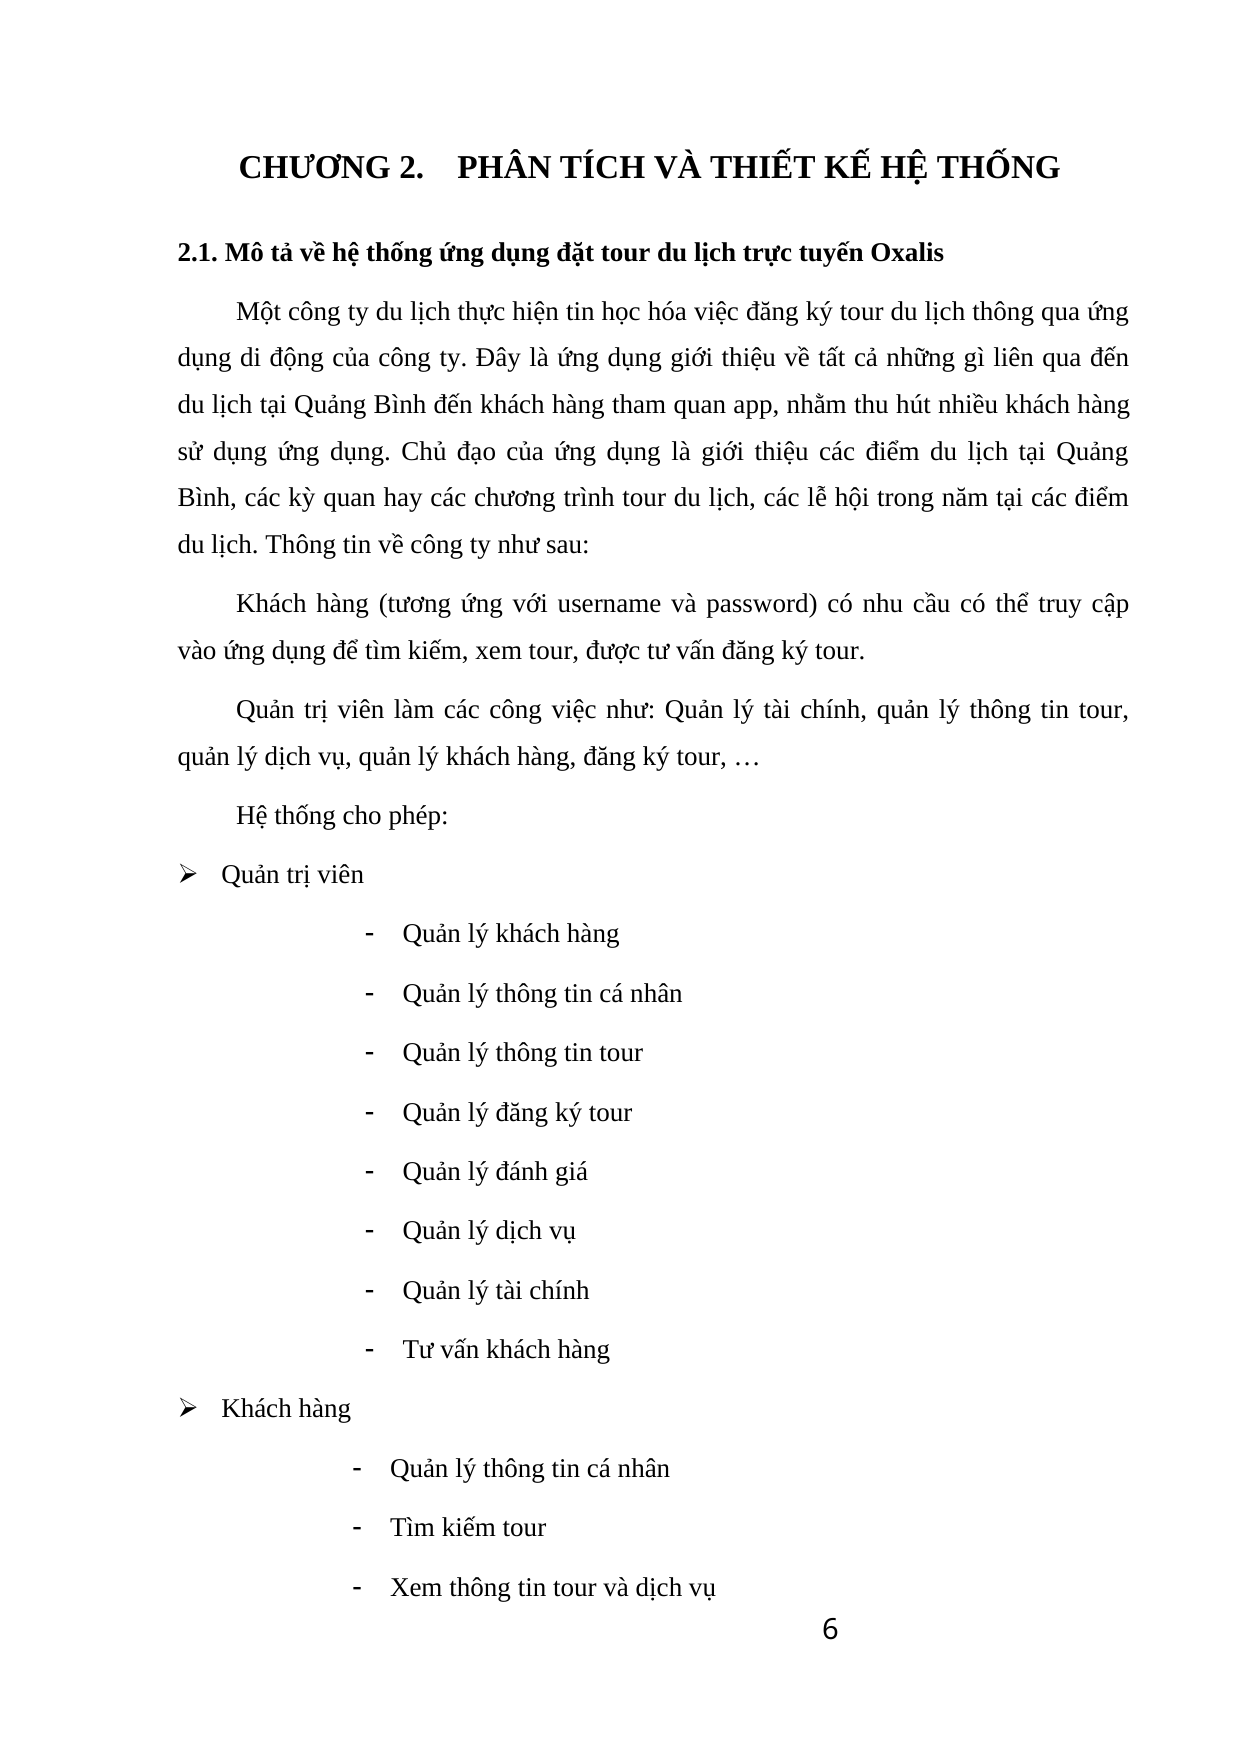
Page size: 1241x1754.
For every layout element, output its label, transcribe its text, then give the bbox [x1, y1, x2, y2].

text Khách hàng (tương ứng với username và password) có nhu cầu có thể truy cập vào ứng dụng để tìm kiếm, xem tour, được tư vấn đăng ký tour. [177, 587, 1131, 665]
list Tư vấn khách hàng [365, 1333, 1131, 1364]
text Một công ty du lịch thực hiện tin học hóa việc đăng ký tour du lịch thông qua ứng dụng di động của công ty. Đây là ứng dụng giới thiệu về tất cả những gì liên qua đến du lịch tại Quảng Bình đến khách hàng tham quan app, nhằm thu hút nhiều khách hàng sử dụng ứng dụng. Chủ đạo của ứng dụng là giới thiệu các điểm du lịch tại Quảng Bình, các kỳ quan hay các chương trình tour du lịch, các lễ hội trong năm tại các điểm du lịch. Thông tin về công ty như sau: [177, 295, 1131, 559]
text Hệ thống cho phép: [177, 799, 1131, 830]
list Quản lý thông tin tour [365, 1036, 1131, 1068]
subtitle PHÂN TÍCH VÀ THIẾT KẾ HỆ THỐNG [177, 147, 1122, 185]
list Quản lý thông tin cá nhân [352, 1452, 1131, 1483]
list Tìm kiếm tour [352, 1511, 1131, 1543]
list Quản lý đăng ký tour [365, 1096, 1131, 1127]
list Quản lý khách hàng [365, 918, 1131, 949]
list Xem thông tin tour và dịch vụ [352, 1571, 1131, 1602]
list Quản lý thông tin cá nhân [365, 977, 1131, 1008]
list Quản lý tài chính [365, 1274, 1131, 1305]
subtitle 2.1. Mô tả về hệ thống ứng dụng đặt tour du lịch trực tuyến Oxalis [177, 236, 1122, 267]
list Quản lý dịch vụ [365, 1214, 1131, 1246]
list Quản trị viên [177, 858, 1131, 889]
list Khách hàng [177, 1393, 1131, 1424]
list Quản lý đánh giá [365, 1155, 1131, 1186]
text Quản trị viên làm các công việc như: Quản lý tài chính, quản lý thông tin tour, quản lý dịch vụ, quản lý khách hàng, đăng ký tour, … [177, 693, 1131, 771]
